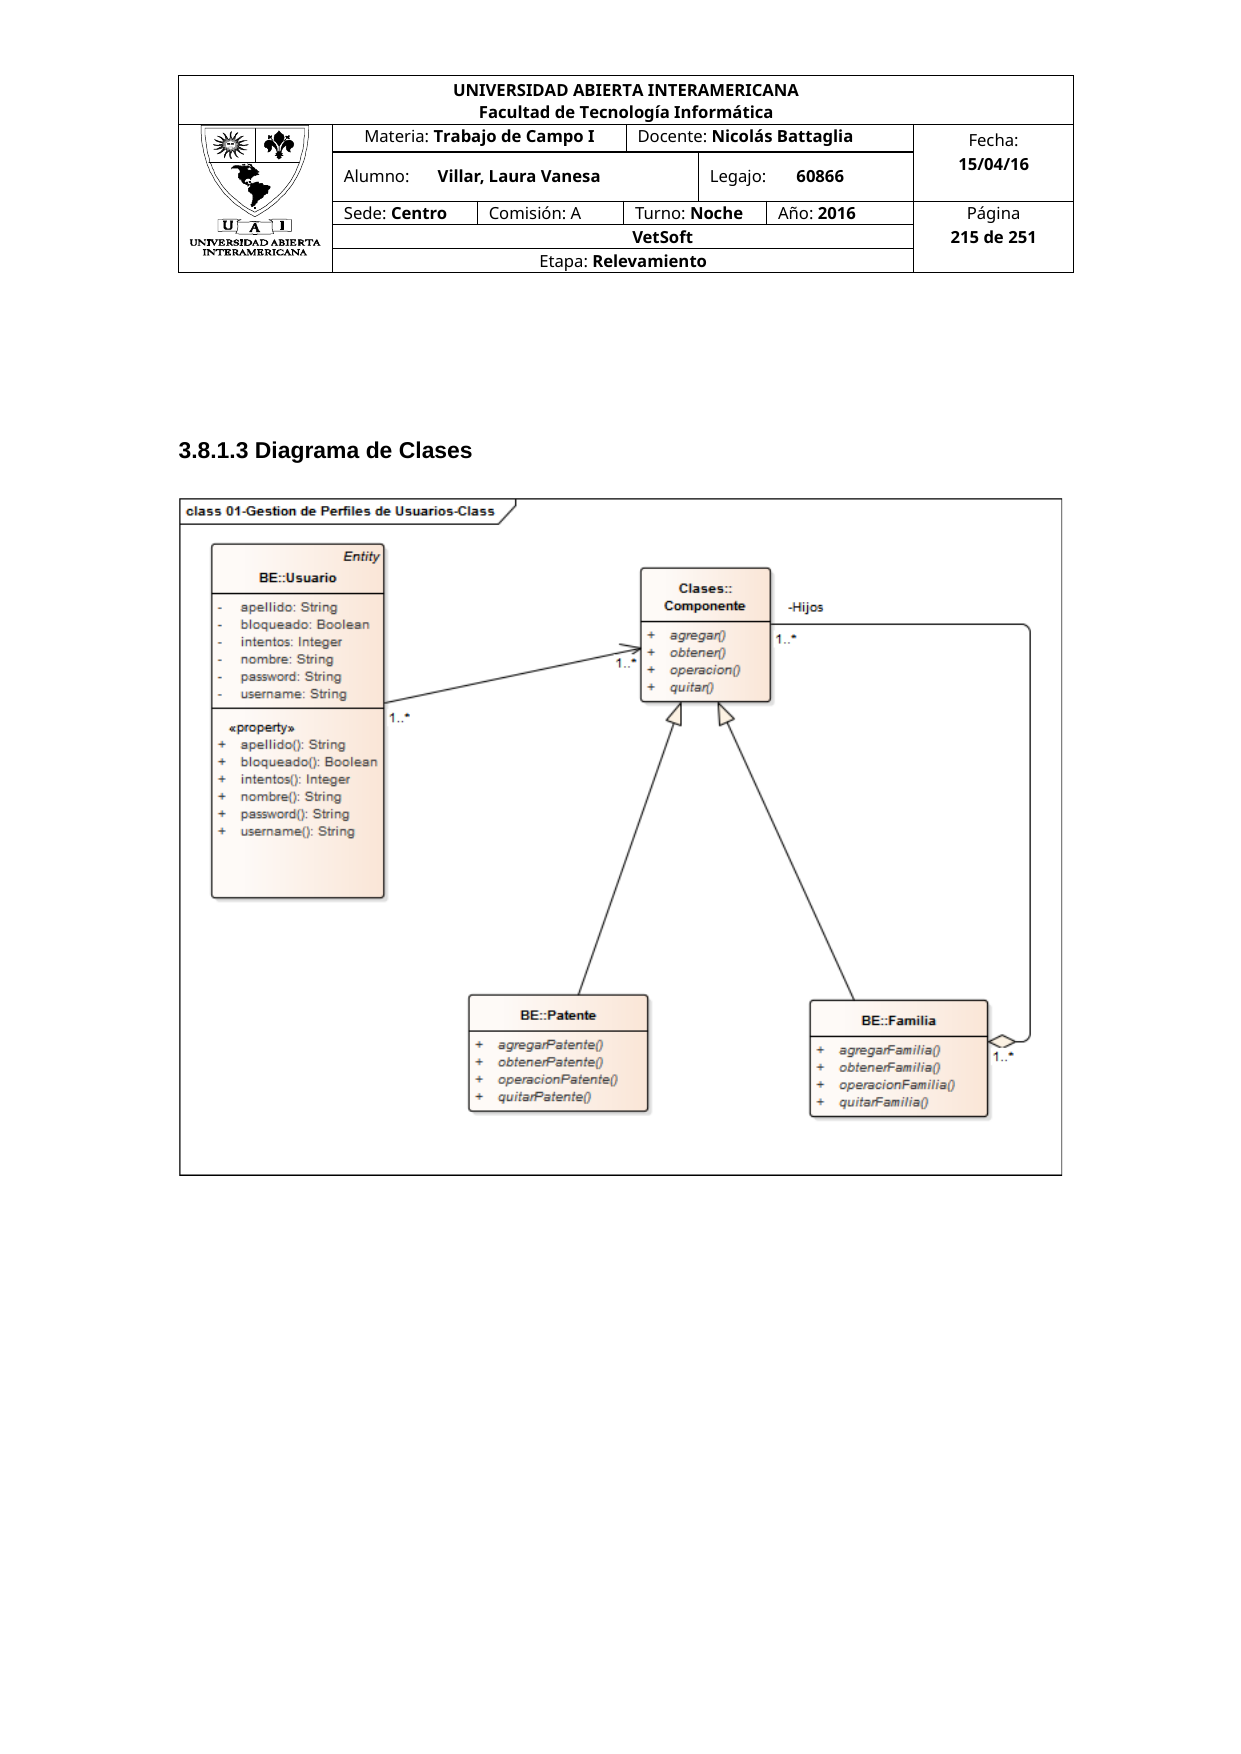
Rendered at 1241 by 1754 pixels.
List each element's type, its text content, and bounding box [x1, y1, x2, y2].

subtitle 3.8.1.3 Diagrama de Clases [178, 437, 1062, 463]
picture [178, 497, 1063, 1176]
